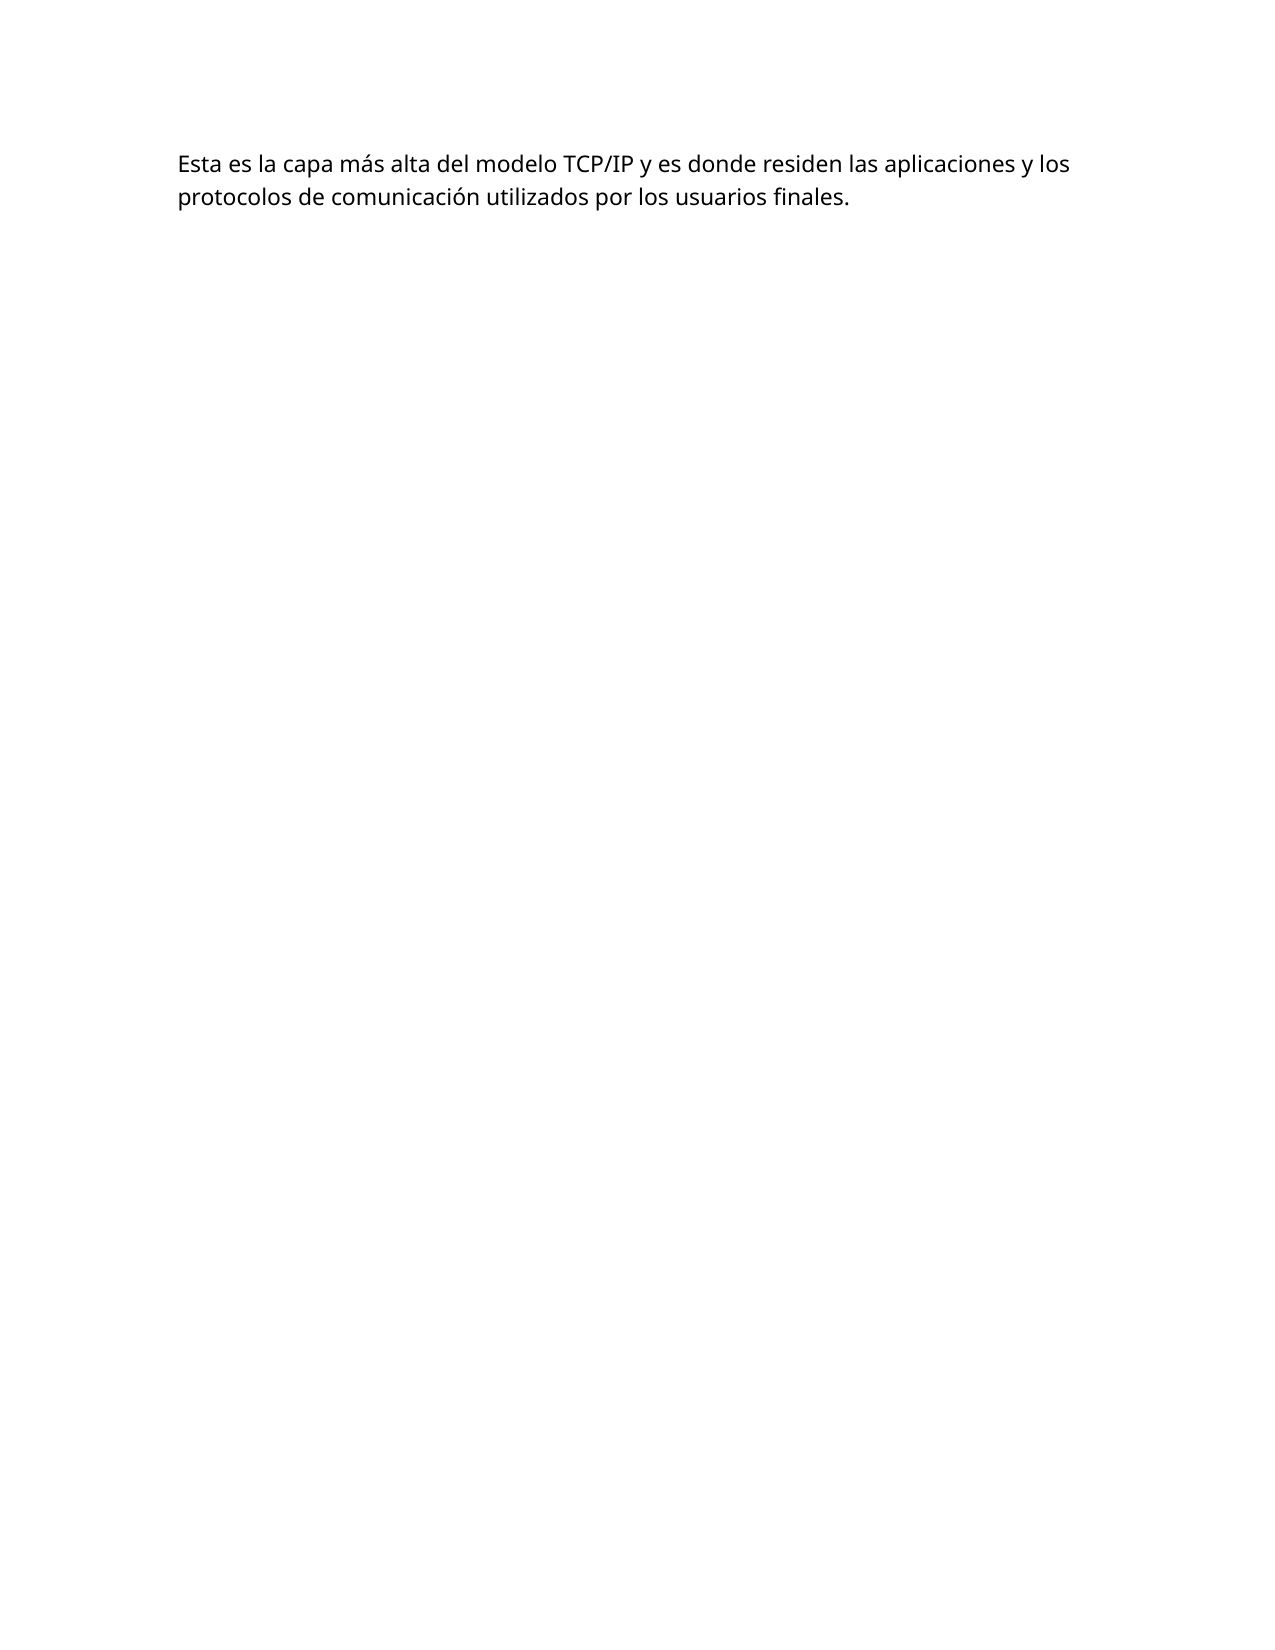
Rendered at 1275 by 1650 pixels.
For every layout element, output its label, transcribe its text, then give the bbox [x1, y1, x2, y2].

text Esta es la capa más alta del modelo TCP/IP y es donde residen las aplicaciones y los protocolos de comunicación utilizados por los usuarios finales. [177, 148, 1098, 213]
